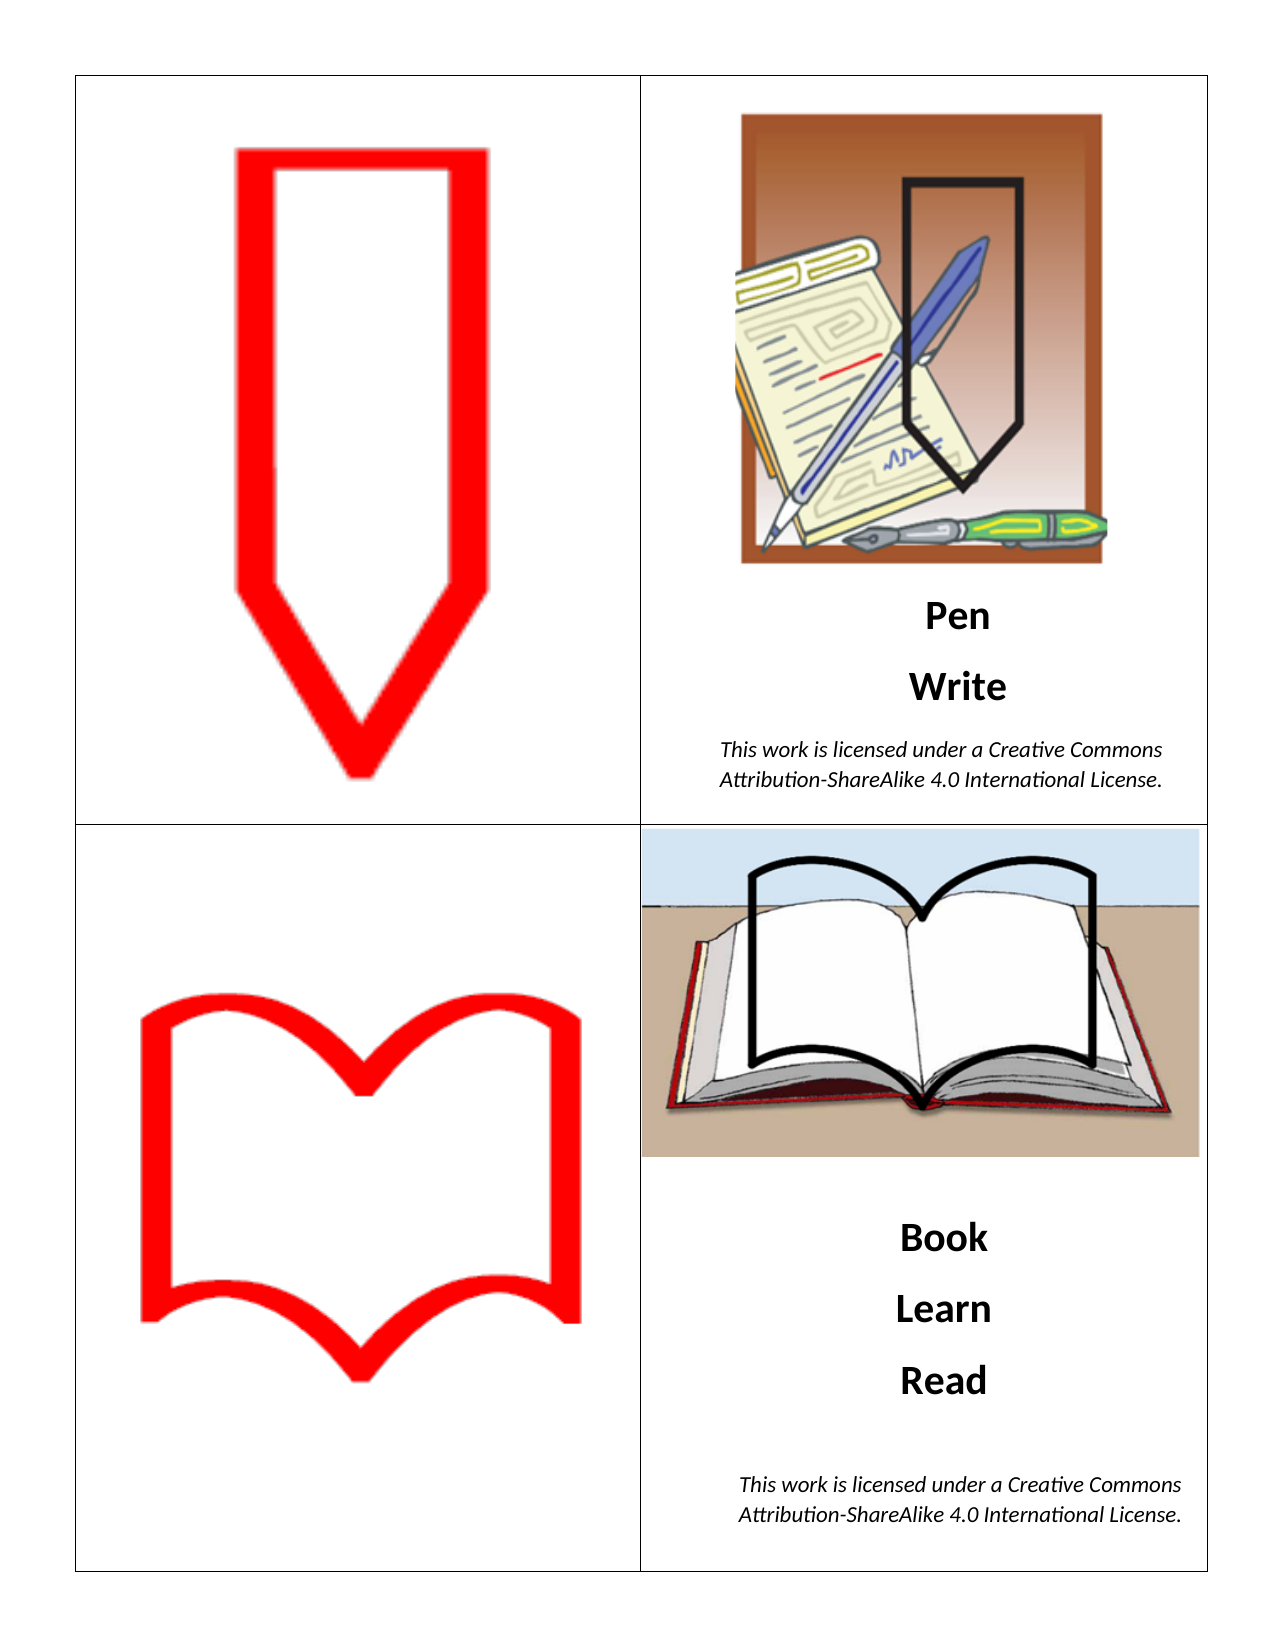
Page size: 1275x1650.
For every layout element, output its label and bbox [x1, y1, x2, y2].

picture [735, 104, 1108, 589]
picture [75, 961, 636, 1421]
table_cell [76, 825, 640, 1571]
picture [641, 828, 1201, 1157]
table_header [641, 76, 1207, 823]
picture [75, 78, 638, 824]
table_cell [641, 825, 1207, 1571]
